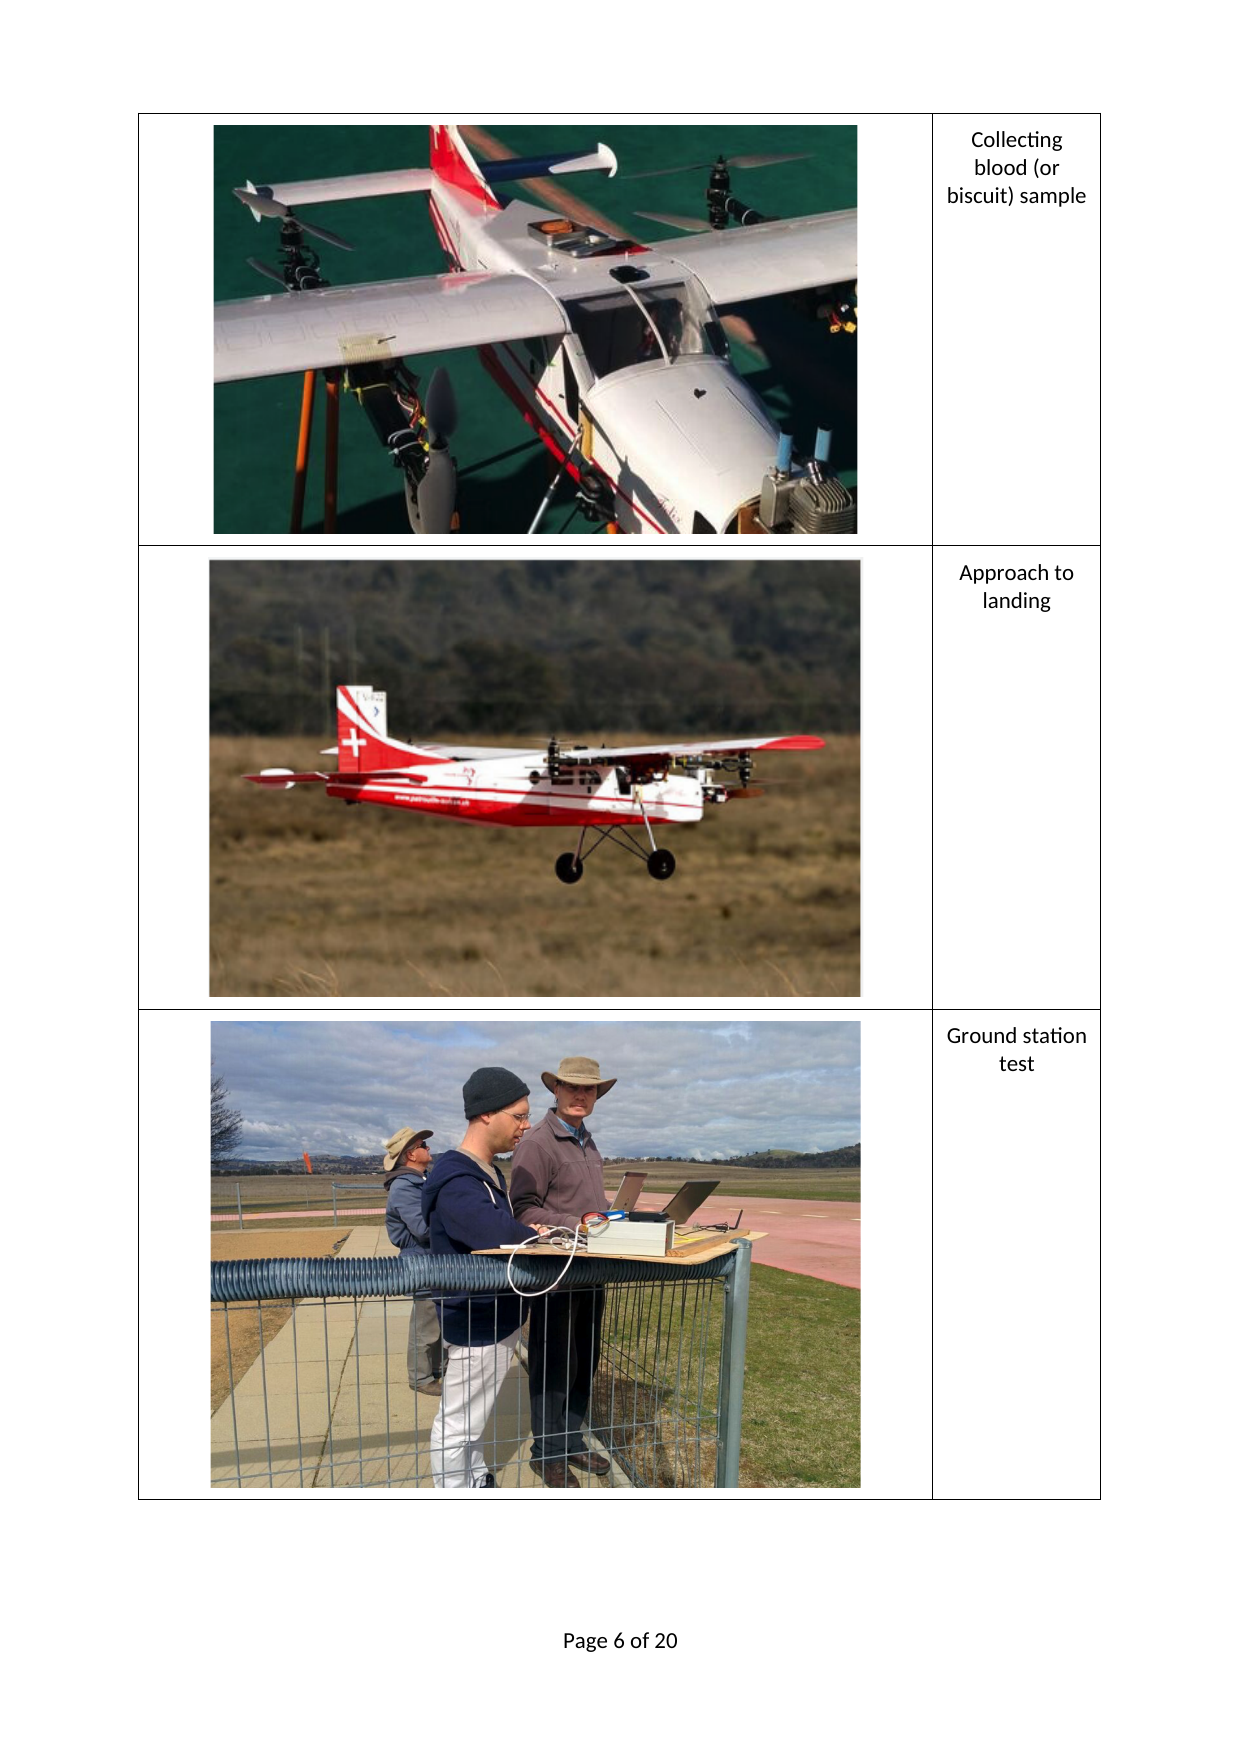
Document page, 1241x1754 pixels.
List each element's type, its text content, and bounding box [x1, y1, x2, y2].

table_cell Ground station test [933, 1010, 1100, 1499]
table_cell Collecting blood (or biscuit) sample [933, 114, 1100, 545]
table_cell [139, 1010, 932, 1499]
picture [208, 557, 864, 997]
picture [210, 1021, 861, 1488]
table_cell [139, 546, 932, 1008]
picture [213, 125, 858, 534]
table_cell Approach to landing [933, 546, 1100, 1008]
table_cell [139, 114, 932, 545]
